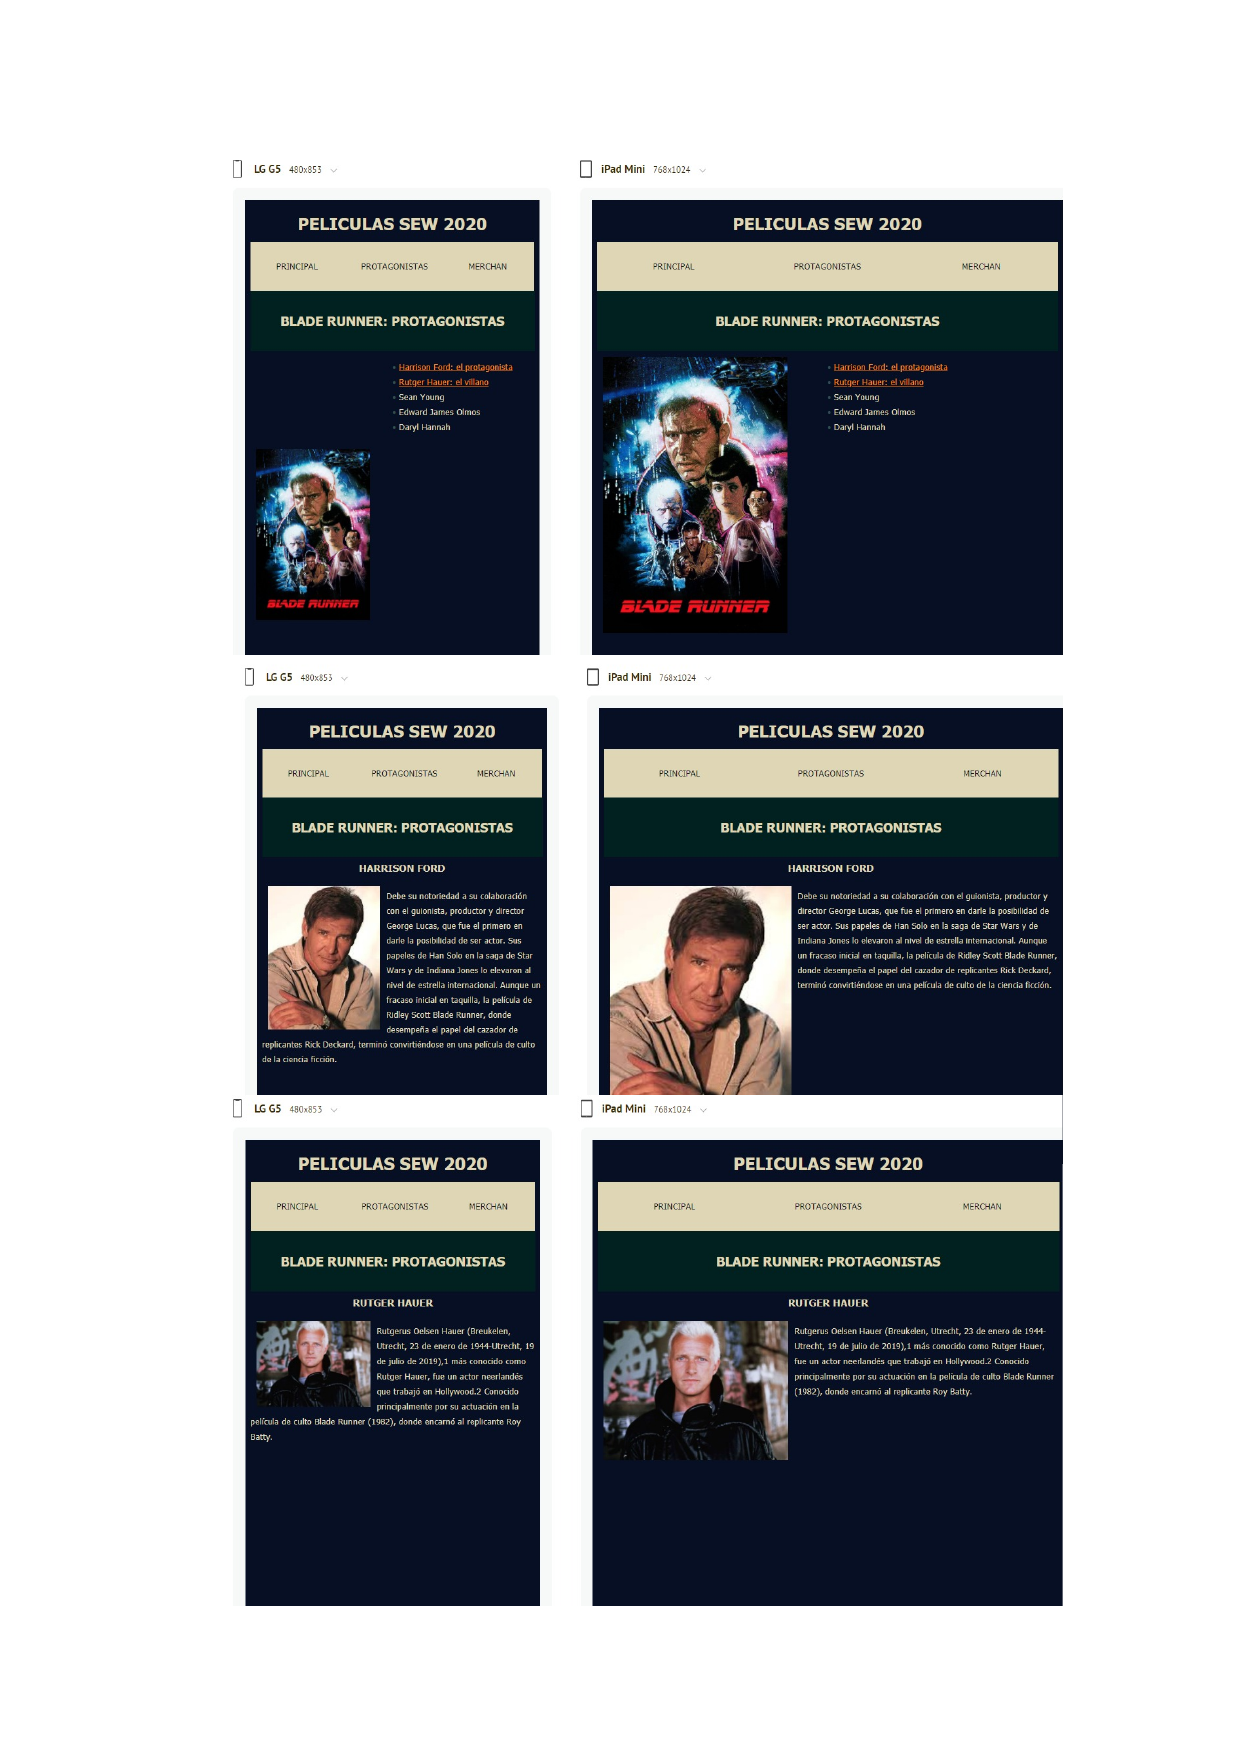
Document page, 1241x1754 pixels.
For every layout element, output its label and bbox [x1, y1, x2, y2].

picture [184, 147, 1063, 1606]
